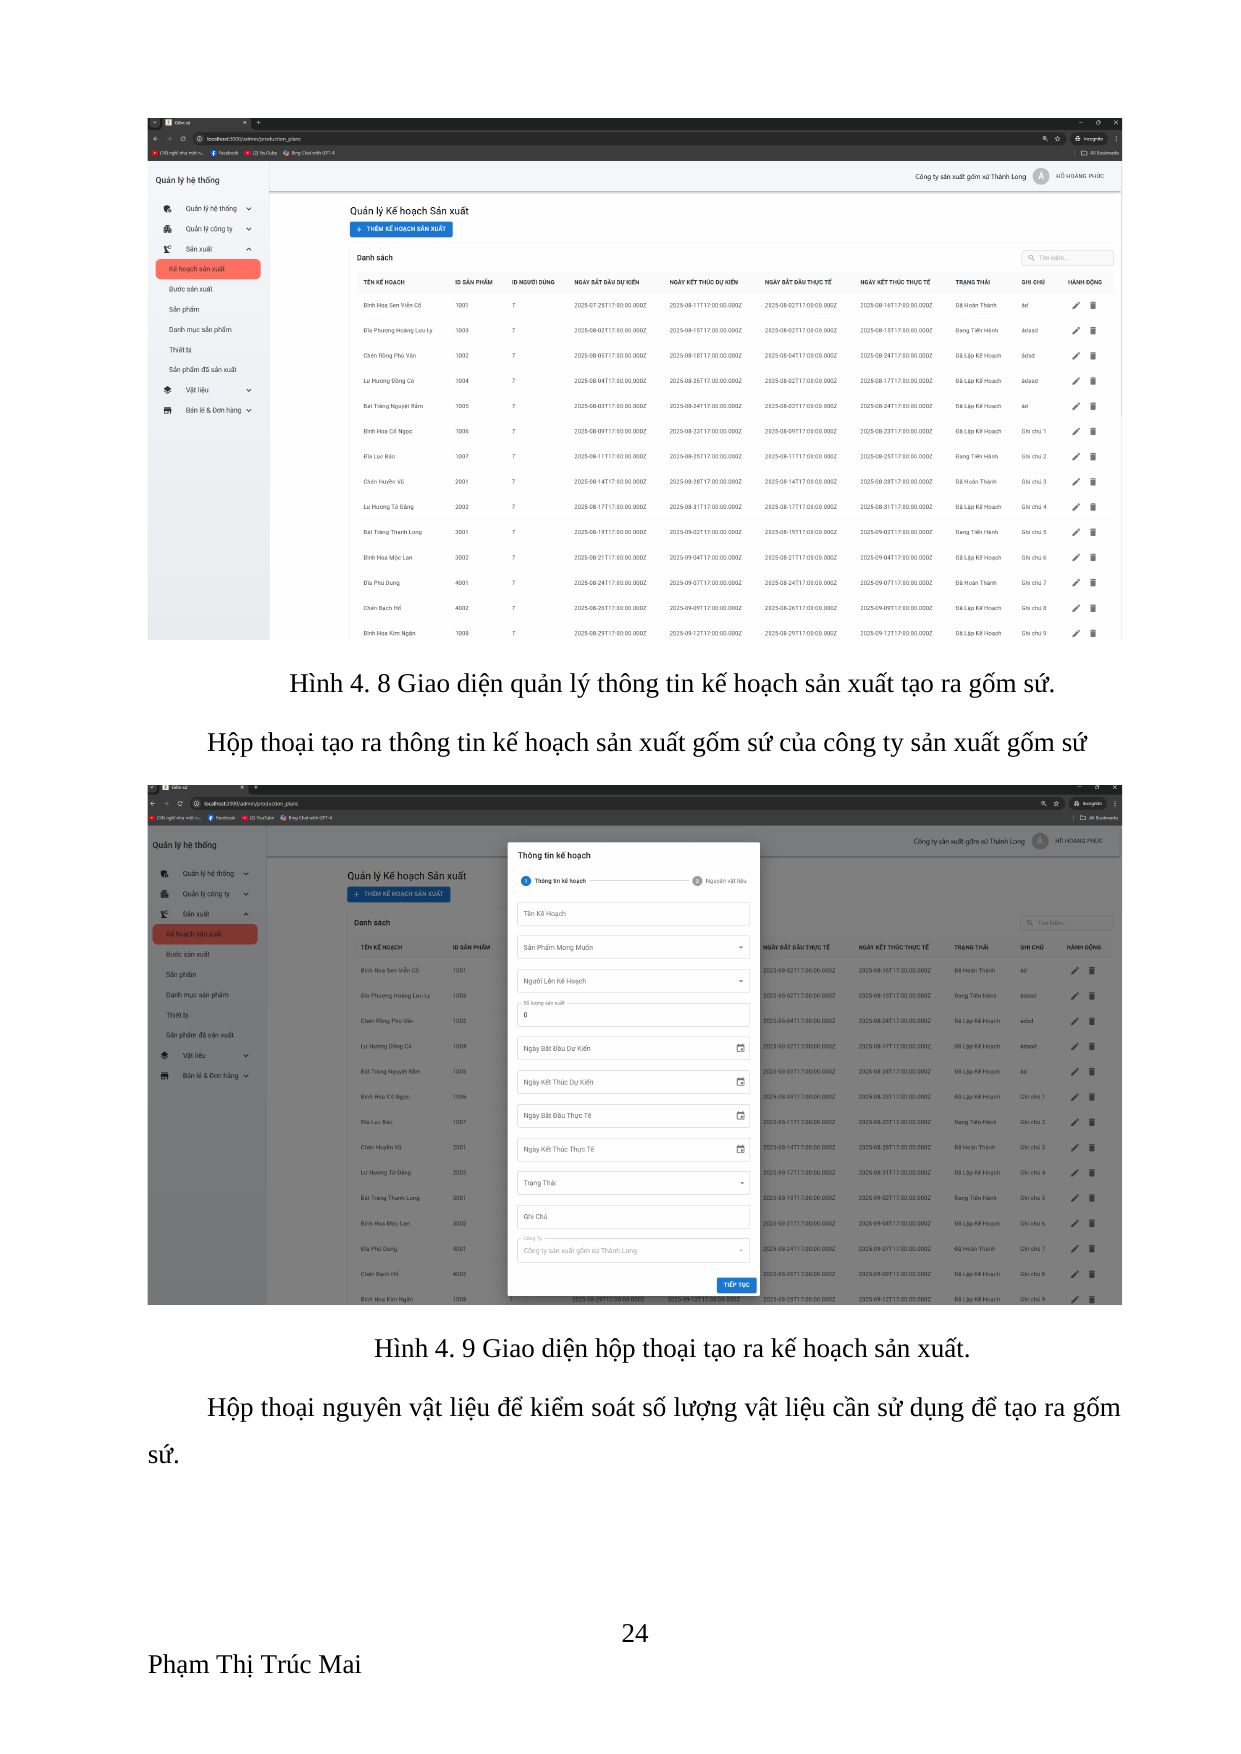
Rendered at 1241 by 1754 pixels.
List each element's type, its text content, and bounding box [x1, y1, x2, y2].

text Hình 4. 8 Giao diện quản lý thông tin kế hoạch sản xuất tạo ra gốm sứ. [148, 667, 1122, 698]
text Hình 4. 9 Giao diện hộp thoại tạo ra kế hoạch sản xuất. [148, 1332, 1122, 1363]
picture [147, 118, 1123, 640]
text Hộp thoại nguyên vật liệu để kiểm soát số lượng vật liệu cần sử dụng để tạo ra gốm sứ. [148, 1392, 1122, 1469]
picture [147, 785, 1123, 1305]
text Hộp thoại tạo ra thông tin kế hoạch sản xuất gốm sứ của công ty sản xuất gốm sứ [148, 726, 1122, 758]
